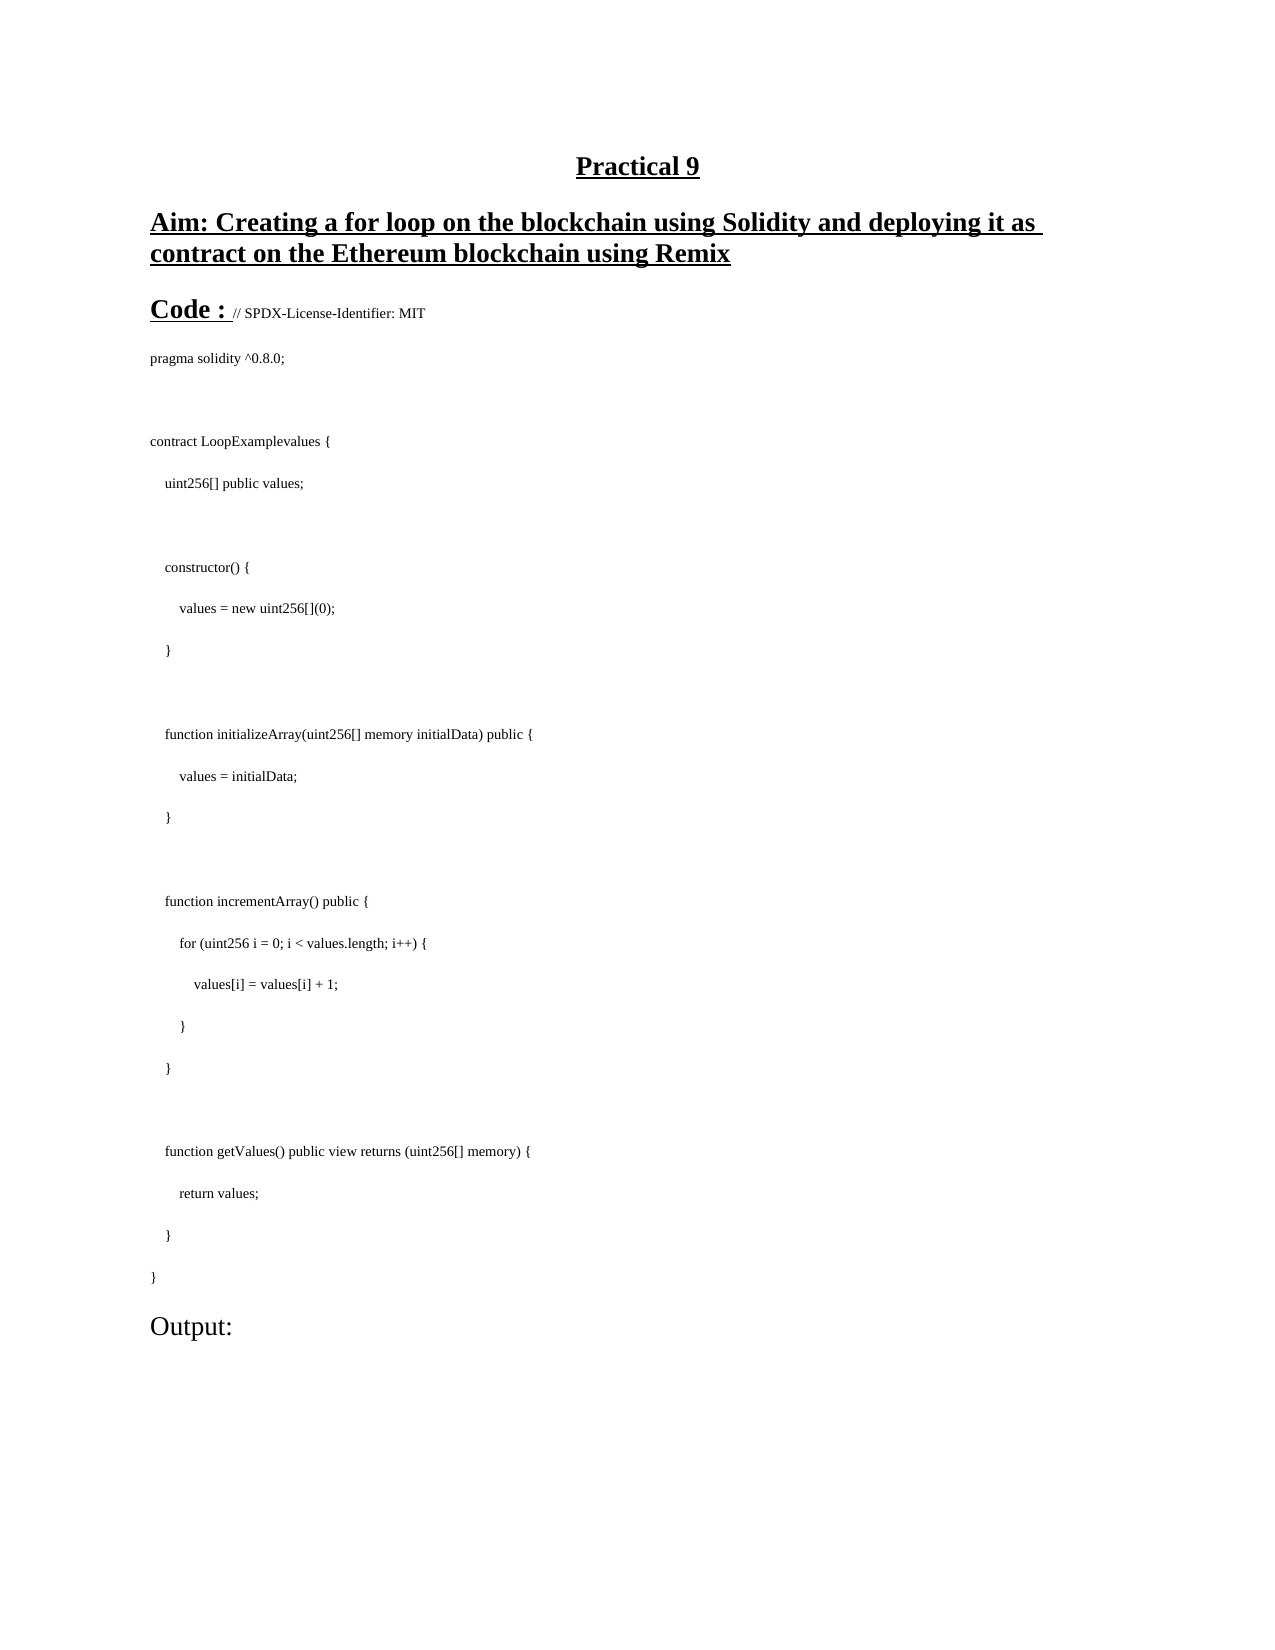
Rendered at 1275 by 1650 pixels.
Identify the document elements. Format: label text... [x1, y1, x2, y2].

text values[i] = values[i] + 1; [150, 976, 1125, 993]
text Practical 9 [150, 150, 1125, 181]
text } [150, 1060, 1125, 1076]
text } [150, 1268, 1125, 1285]
text } [150, 809, 1125, 826]
text } [150, 642, 1125, 659]
text pragma solidity ^0.8.0; [150, 349, 1125, 366]
text uint256[] public values; [150, 475, 1125, 492]
text values = initialData; [150, 767, 1125, 784]
text function getValues() public view returns (uint256[] memory) { [150, 1143, 1125, 1160]
text Aim: Creating a for loop on the blockchain using Solidity and deploying it as contract on the Ethereum blockchain using Remix [150, 206, 1125, 268]
text Output: [150, 1310, 1125, 1341]
text return values; [150, 1185, 1125, 1202]
text function initializeArray(uint256[] memory initialData) public { [150, 726, 1125, 742]
text } [150, 1018, 1125, 1035]
text contract LoopExamplevalues { [150, 433, 1125, 450]
text function incrementArray() public { [150, 893, 1125, 909]
text } [150, 1227, 1125, 1243]
text values = new uint256[](0); [150, 600, 1125, 617]
text for (uint256 i = 0; i < values.length; i++) { [150, 934, 1125, 951]
text Code : // SPDX-License-Identifier: MIT [150, 293, 1125, 324]
text constructor() { [150, 558, 1125, 575]
